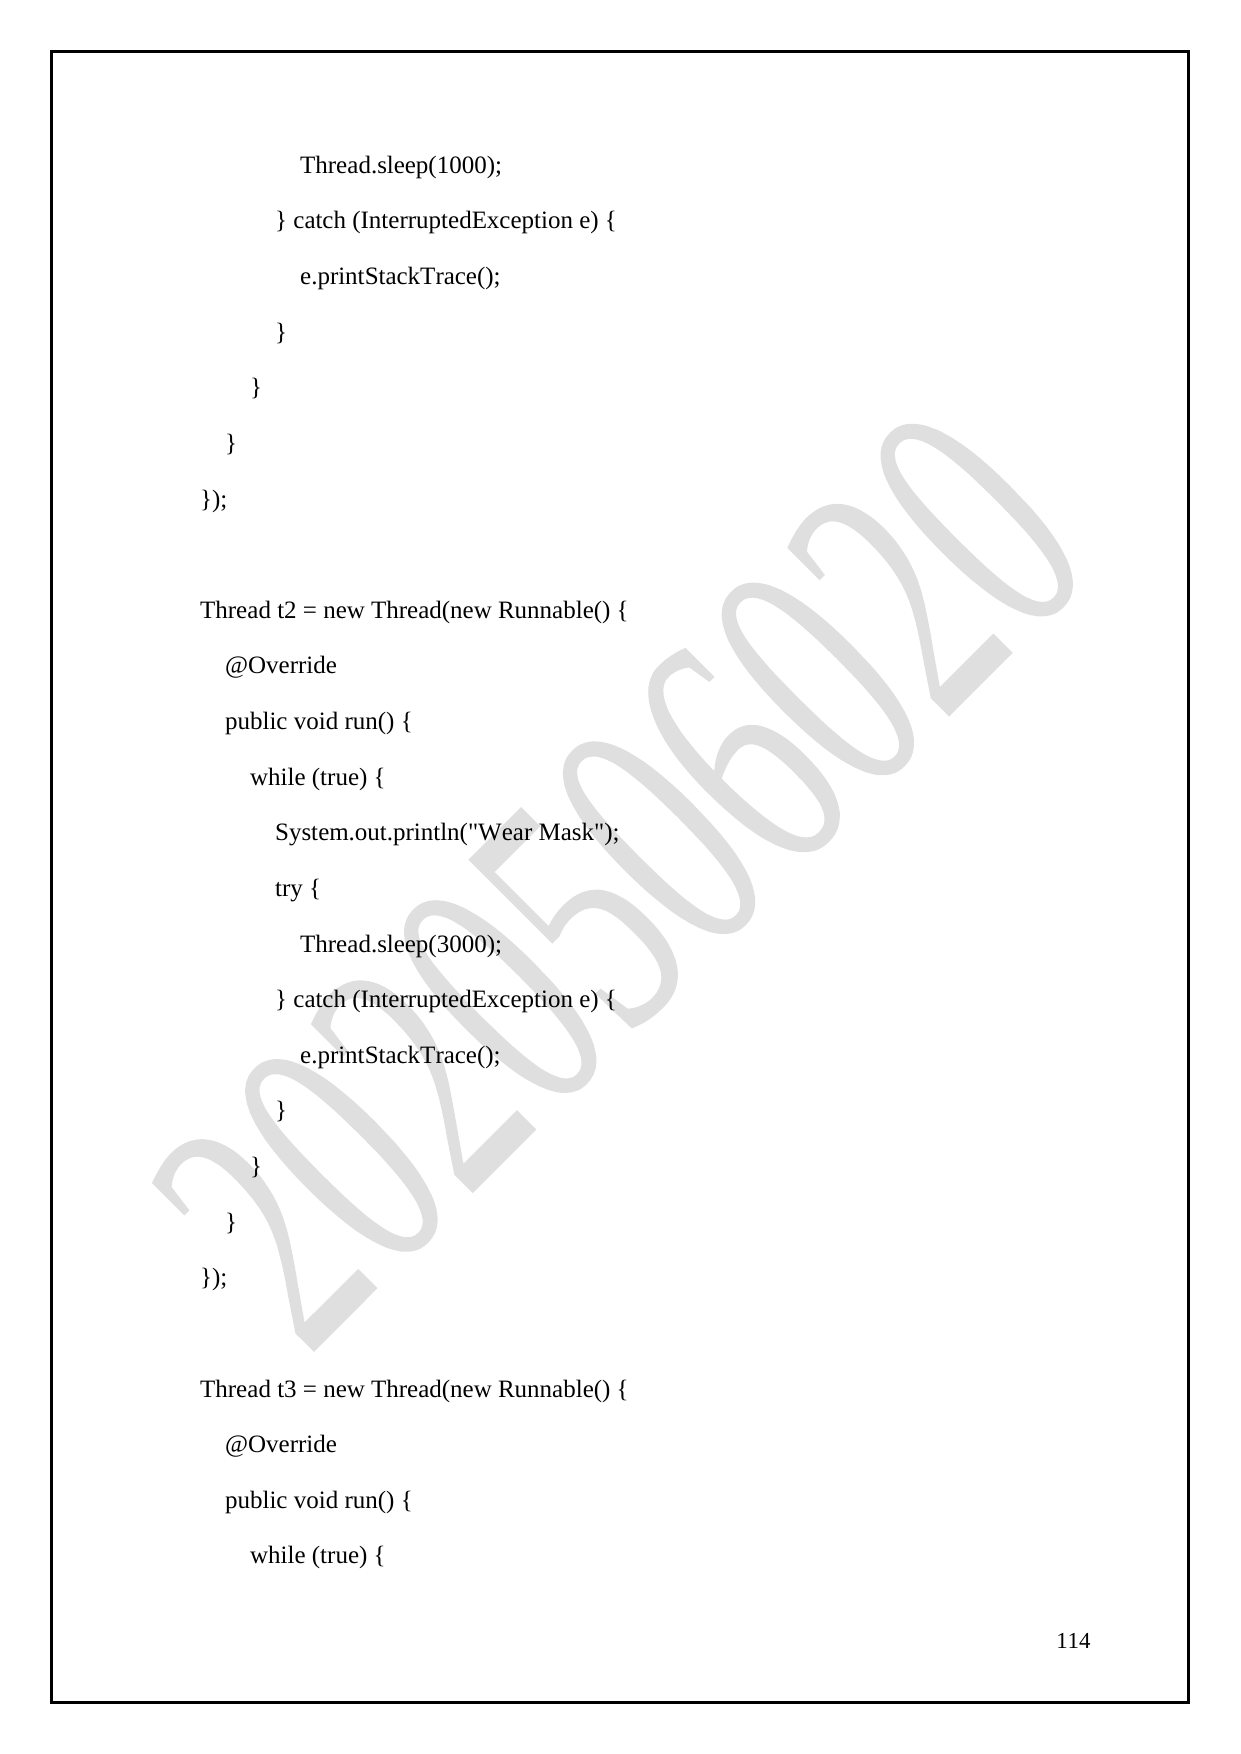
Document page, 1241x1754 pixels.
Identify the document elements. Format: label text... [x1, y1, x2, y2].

text Thread.sleep(3000); [150, 929, 1090, 957]
text } [150, 1096, 1090, 1124]
text public void run() { [150, 1485, 1090, 1514]
text @Override [150, 651, 1090, 679]
text } [150, 1207, 1090, 1236]
text }); [150, 484, 1090, 512]
text } [150, 372, 1090, 401]
text } [150, 1151, 1090, 1180]
text } [150, 428, 1090, 457]
text } catch (InterruptedException e) { [150, 984, 1090, 1013]
text } catch (InterruptedException e) { [150, 206, 1090, 234]
text public void run() { [150, 706, 1090, 735]
text while (true) { [150, 1541, 1090, 1569]
text Thread.sleep(1000); [150, 150, 1090, 179]
text e.printStackTrace(); [150, 1040, 1090, 1069]
text Thread t3 = new Thread(new Runnable() { [150, 1374, 1090, 1402]
text Thread t2 = new Thread(new Runnable() { [150, 595, 1090, 624]
text @Override [150, 1429, 1090, 1458]
text System.out.println("Wear Mask"); [150, 817, 1090, 846]
text e.printStackTrace(); [150, 261, 1090, 290]
text try { [150, 873, 1090, 902]
text } [150, 317, 1090, 346]
text }); [150, 1262, 1090, 1291]
text while (true) { [150, 762, 1090, 791]
